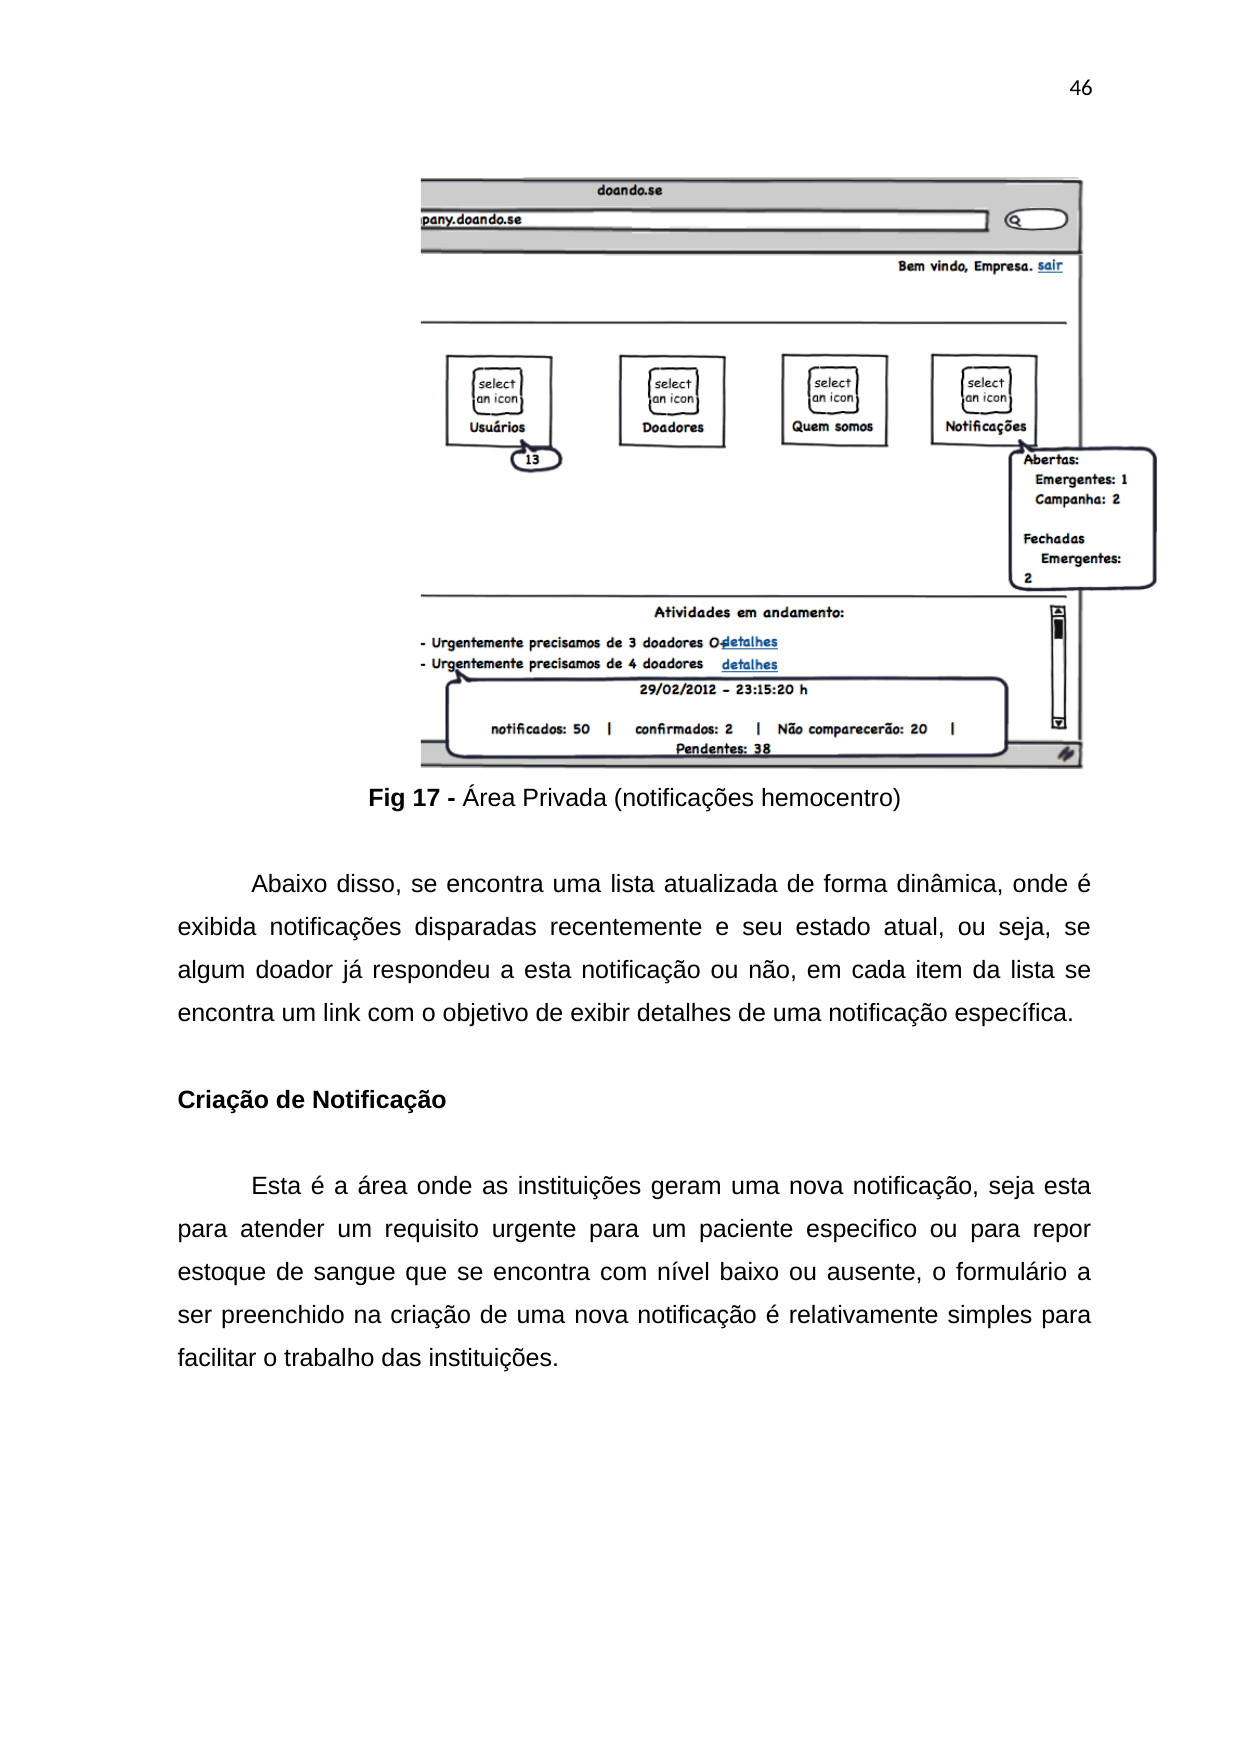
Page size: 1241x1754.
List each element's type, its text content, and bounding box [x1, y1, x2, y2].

text Fig 17 - Área Privada (notificações hemocentro) [177, 783, 1092, 812]
picture [177, 177, 1157, 769]
text Criação de Notificação [177, 1085, 1092, 1113]
text Abaixo disso, se encontra uma lista atualizada de forma dinâmica, onde é exibida notificações disparadas recentemente e seu estado atual, ou seja, se algum doador já respondeu a esta notificação ou não, em cada item da lista se encontra um link com o objetivo de exibir detalhes de uma notificação específica. [177, 869, 1092, 1027]
text Esta é a área onde as instituições geram uma nova notificação, seja esta para atender um requisito urgente para um paciente especifico ou para repor estoque de sangue que se encontra com nível baixo ou ausente, o formulário a ser preenchido na criação de uma nova notificação é relativamente simples para facilitar o trabalho das instituições. [177, 1171, 1092, 1372]
